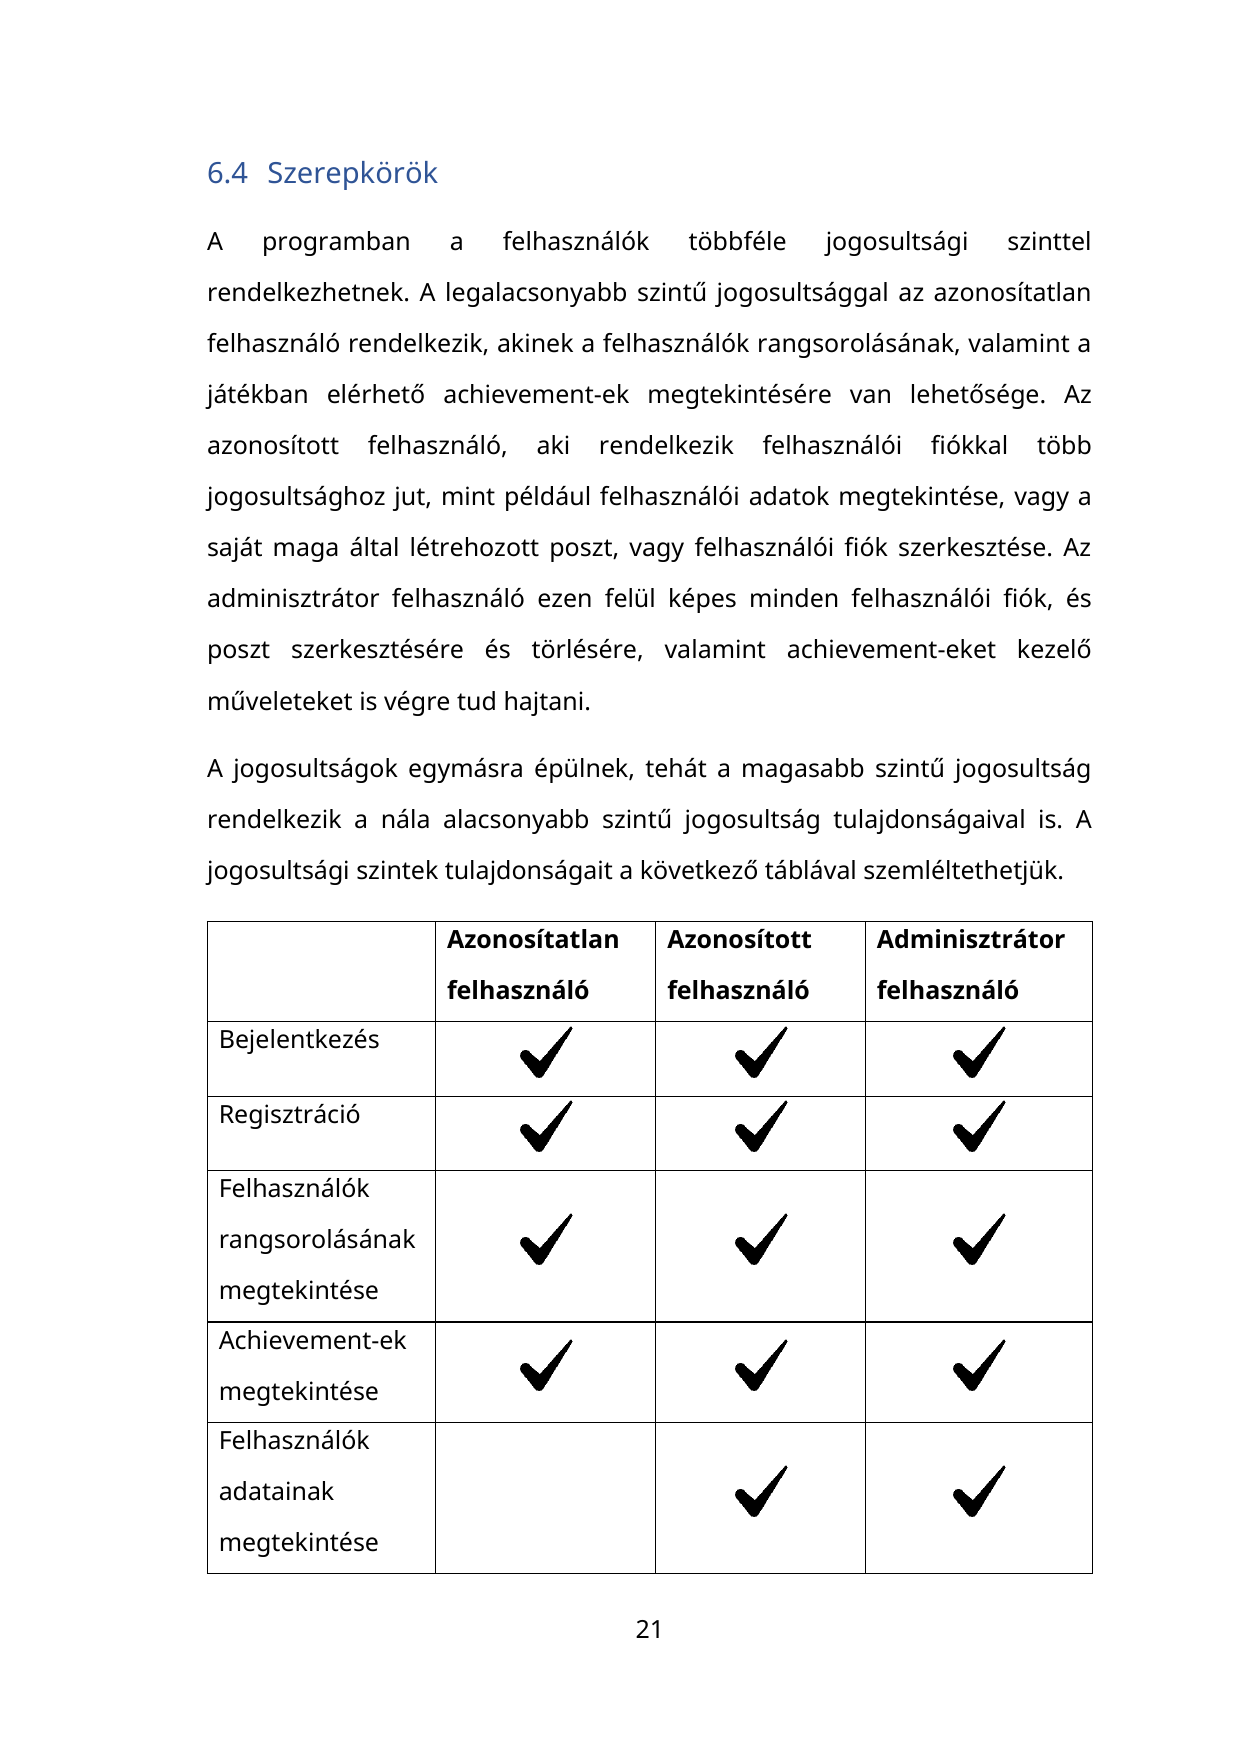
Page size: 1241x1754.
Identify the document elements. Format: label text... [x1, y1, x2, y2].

table_cell [656, 1097, 865, 1170]
table_cell [656, 1171, 865, 1321]
table_cell [866, 1323, 1092, 1422]
table_cell Achievement-ek megtekintése [208, 1323, 435, 1422]
table_cell [866, 1171, 1092, 1321]
table_cell Felhasználók adatainak megtekintése [208, 1423, 435, 1573]
table_cell Felhasználók rangsorolásának megtekintése [208, 1171, 435, 1321]
table_header [208, 922, 435, 1021]
table_header Adminisztrátor felhasználó [866, 922, 1092, 1021]
table_header Azonosított felhasználó [656, 922, 865, 1021]
picture [949, 1461, 1009, 1521]
table_cell [436, 1423, 655, 1573]
picture [516, 1335, 576, 1395]
table_cell [866, 1097, 1092, 1170]
table_cell Bejelentkezés [208, 1022, 435, 1096]
picture [949, 1096, 1009, 1156]
text A programban a felhasználók többféle jogosultsági szinttel rendelkezhetnek. A legalacsonyabb szintű jogosultsággal az azonosítatlan felhasználó rendelkezik, akinek a felhasználók rangsorolásának, valamint a játékban elérhető achievement-ek megtekintésére van lehetősége. Az azonosított felhasználó, aki rendelkezik felhasználói fiókkal több jogosultsághoz jut, mint például felhasználói adatok megtekintése, vagy a saját maga által létrehozott poszt, vagy felhasználói fiók szerkesztése. Az adminisztrátor felhasználó ezen felül képes minden felhasználói fiók, és poszt szerkesztésére és törlésére, valamint achievement-eket kezelő műveleteket is végre tud hajtani. [207, 224, 1092, 717]
table_header Azonosítatlan felhasználó [436, 922, 655, 1021]
table_cell Regisztráció [208, 1097, 435, 1170]
table_cell [656, 1323, 865, 1422]
picture [949, 1209, 1009, 1269]
picture [516, 1209, 576, 1269]
table_cell [866, 1022, 1092, 1096]
picture [731, 1461, 790, 1521]
picture [731, 1022, 790, 1082]
picture [949, 1335, 1009, 1395]
table_cell [656, 1423, 865, 1573]
table_cell [656, 1022, 865, 1096]
picture [731, 1209, 790, 1269]
table_cell [436, 1097, 655, 1170]
picture [949, 1022, 1009, 1082]
picture [516, 1022, 576, 1082]
picture [731, 1335, 790, 1395]
table_cell [436, 1171, 655, 1321]
picture [516, 1096, 576, 1156]
text A jogosultságok egymásra épülnek, tehát a magasabb szintű jogosultság rendelkezik a nála alacsonyabb szintű jogosultság tulajdonságaival is. A jogosultsági szintek tulajdonságait a következő táblával szemléltethetjük. [207, 751, 1092, 887]
table_cell [866, 1423, 1092, 1573]
table_cell [436, 1022, 655, 1096]
subtitle Szerepkörök [207, 152, 1092, 192]
picture [731, 1096, 790, 1156]
table_cell [436, 1323, 655, 1422]
